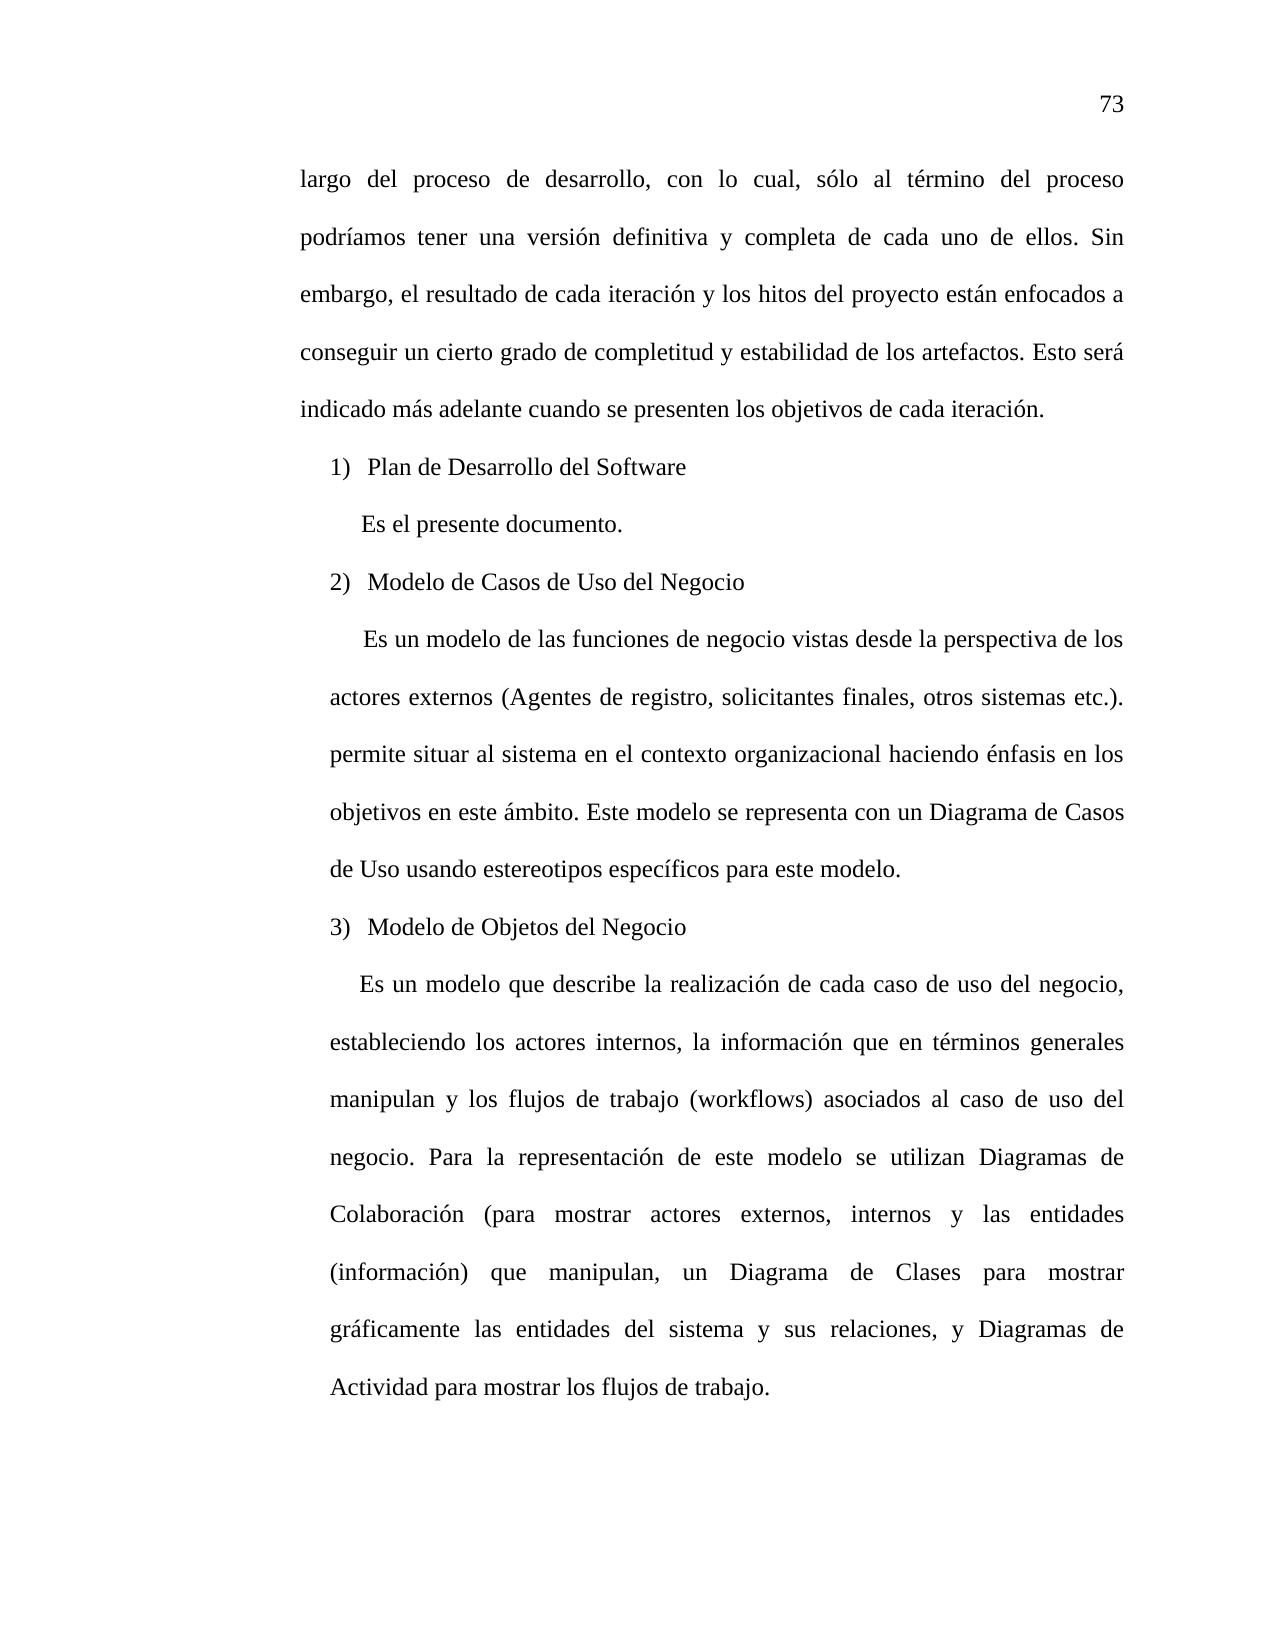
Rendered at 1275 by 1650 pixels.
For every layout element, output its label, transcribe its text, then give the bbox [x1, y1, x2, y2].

list Plan de Desarrollo del Software [329, 452, 1125, 481]
text Es un modelo de las funciones de negocio vistas desde la perspectiva de los actores externos (Agentes de registro, solicitantes finales, otros sistemas etc.). permite situar al sistema en el contexto organizacional haciendo énfasis en los objetivos en este ámbito. Este modelo se representa con un Diagrama de Casos de Uso usando estereotipos específicos para este modelo. [329, 624, 1125, 883]
list Modelo de Casos de Uso del Negocio [329, 567, 1125, 596]
text Es un modelo que describe la realización de cada caso de uso del negocio, estableciendo los actores internos, la información que en términos generales manipulan y los flujos de trabajo (workflows) asociados al caso de uso del negocio. Para la representación de este modelo se utilizan Diagramas de Colaboración (para mostrar actores externos, internos y las entidades (información) que manipulan, un Diagrama de Clases para mostrar gráficamente las entidades del sistema y sus relaciones, y Diagramas de Actividad para mostrar los flujos de trabajo. [329, 969, 1125, 1401]
list Modelo de Objetos del Negocio [329, 912, 1125, 941]
text Es el presente documento. [254, 509, 1125, 538]
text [300, 164, 1125, 423]
